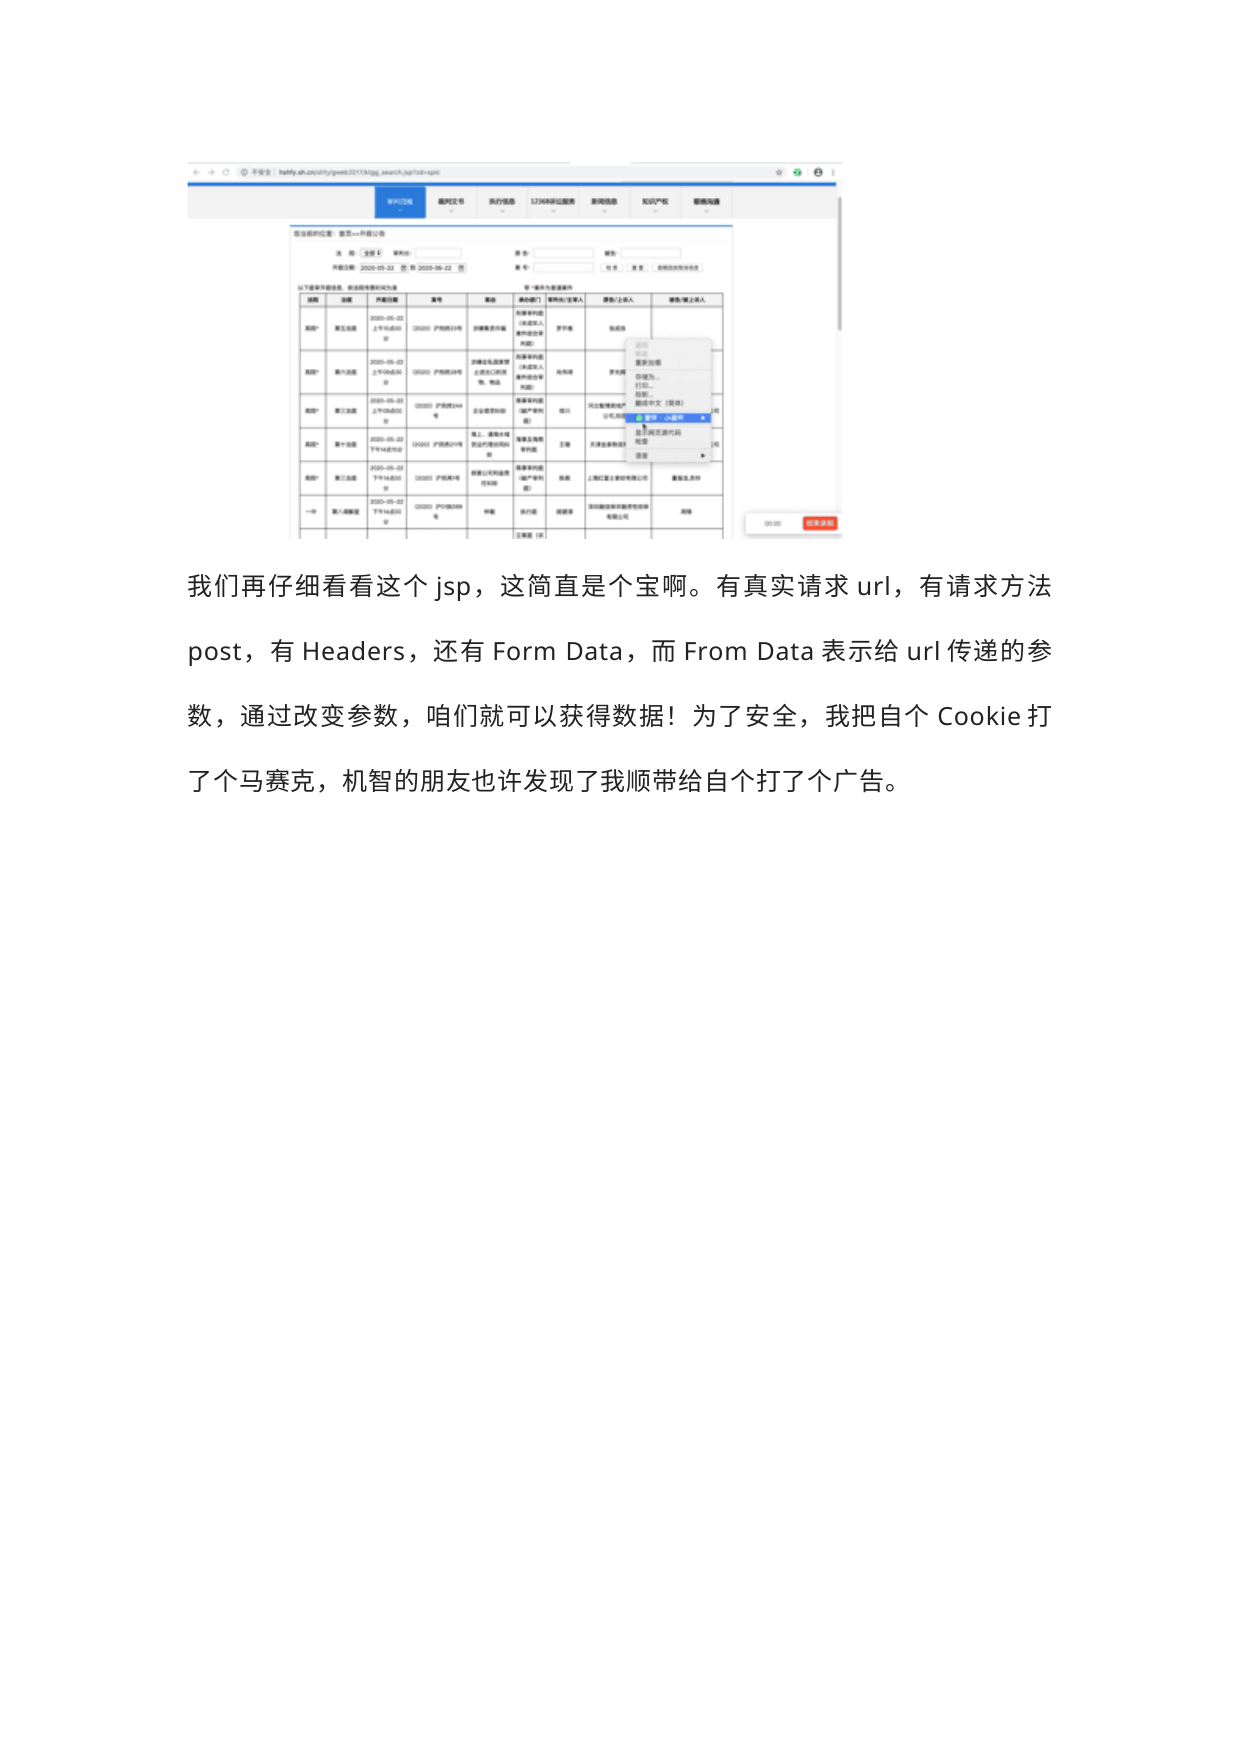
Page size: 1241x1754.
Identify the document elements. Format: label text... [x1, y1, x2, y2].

text 我们再仔细看看这个jsp，这简直是个宝啊。有真实请求url，有请求方法post，有Headers，还有Form Data，而From Data表示给url传递的参数，通过改变参数，咱们就可以获得数据！为了安全，我把自个Cookie打了个马赛克，机智的朋友也许发现了我顺带给自个打了个广告。 [187, 552, 1053, 812]
picture [187, 162, 843, 539]
